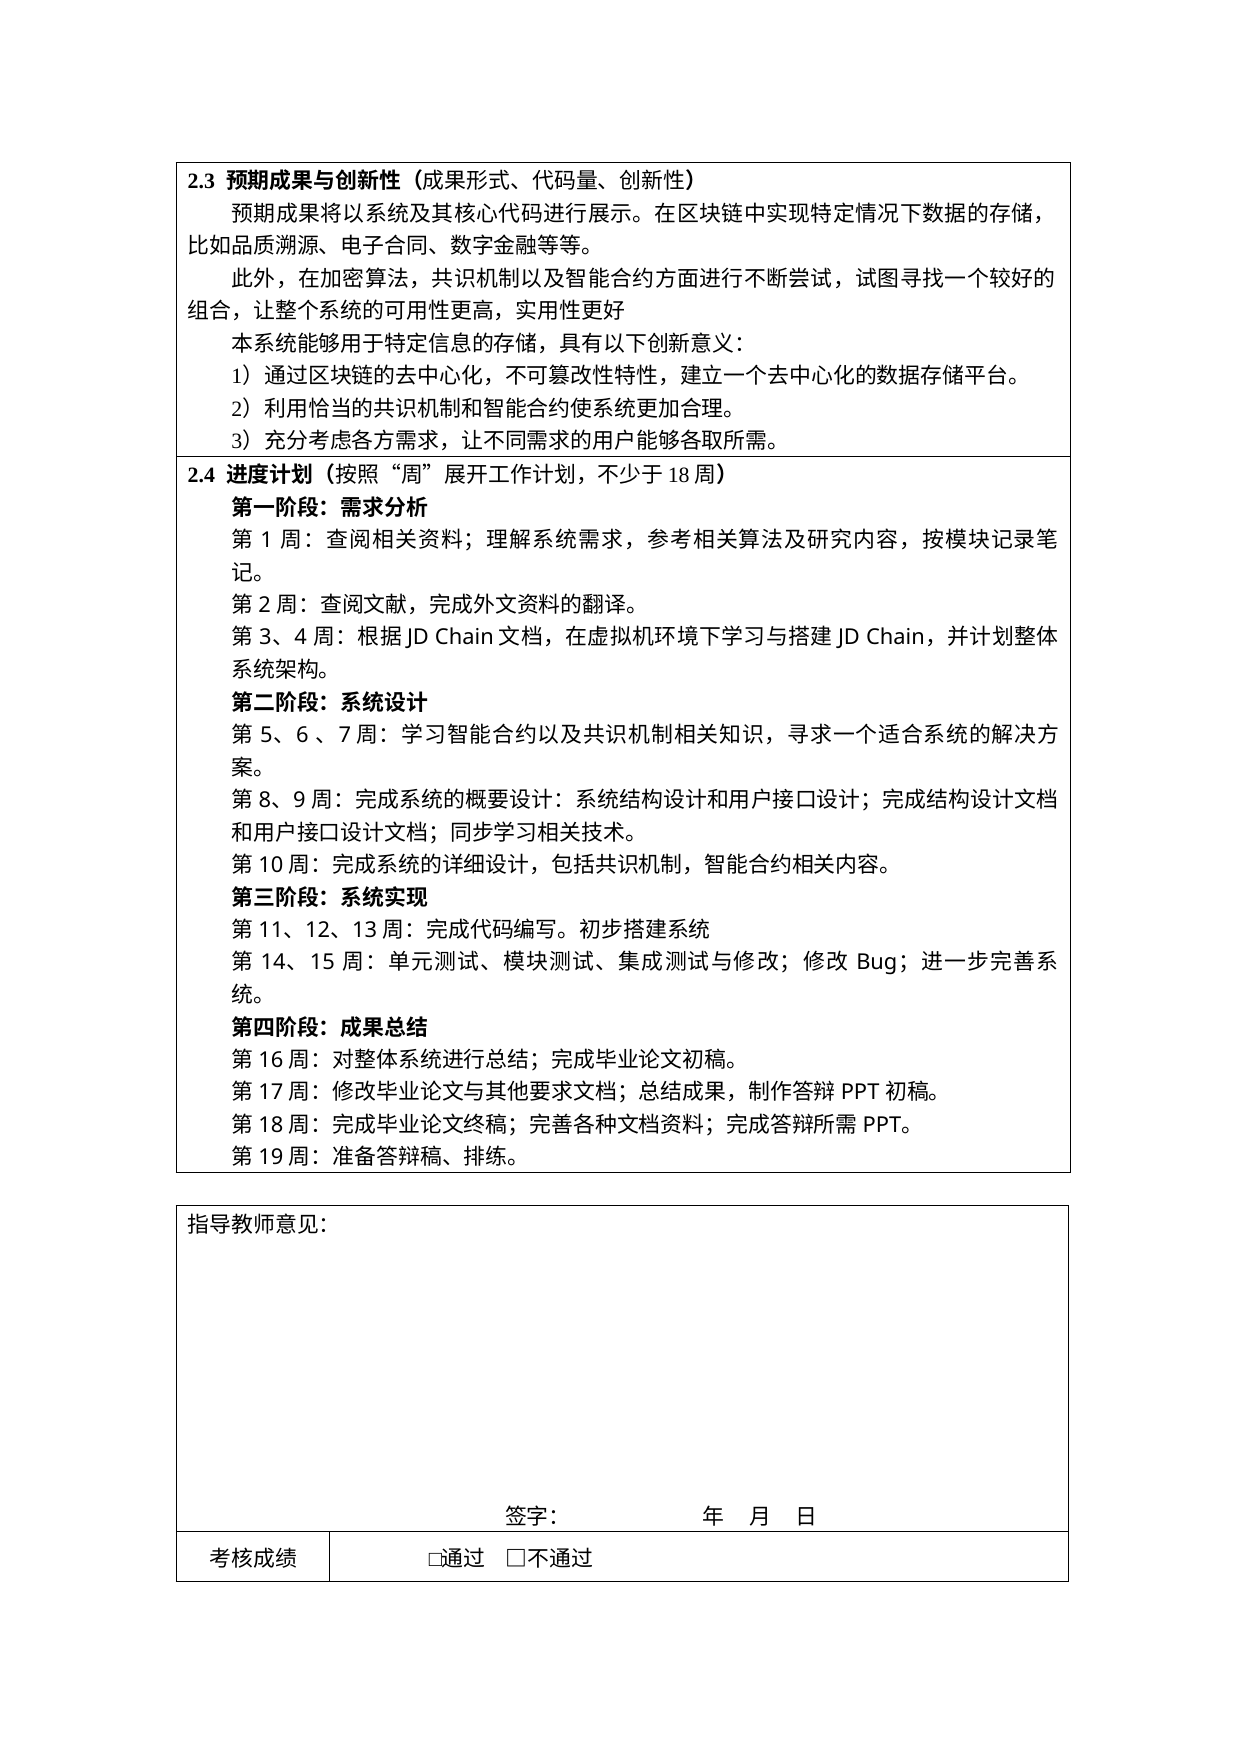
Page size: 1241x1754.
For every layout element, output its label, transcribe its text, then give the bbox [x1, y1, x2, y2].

table_cell 2.3 预期成果与创新性（成果形式、代码量、创新性） 预期成果将以系统及其核心代码进行展示。在区块链中实现特定情况下数据的存储，比如品质溯源、电子合同、数字金融等等。 此外，在加密算法，共识机制以及智能合约方面进行不断尝试，试图寻找一个较好的组合，让整个系统的可用性更高，实用性更好 本系统能够用于特定信息的存储，具有以下创新意义： 1）通过区块链的去中心化，不可篡改性特性，建立一个去中心化的数据存储平台。 2）利用恰当的共识机制和智能合约使系统更加合理。 3）充分考虑各方需求，让不同需求的用户能够各取所需。 [177, 163, 1070, 456]
table_cell 2.4 进度计划（按照“周”展开工作计划，不少于18周） 第一阶段：需求分析 第 1 周：查阅相关资料；理解系统需求，参考相关算法及研究内容，按模块记录笔记。 第 2 周：查阅文献，完成外文资料的翻译。 第 3、4 周：根据JD Chain文档，在虚拟机环境下学习与搭建JD Chain，并计划整体系统架构。 第二阶段：系统设计 第 5、6 、7周：学习智能合约以及共识机制相关知识，寻求一个适合系统的解决方案。 第 8、9 周：完成系统的概要设计：系统结构设计和用户接口设计；完成结构设计文档和用户接口设计文档；同步学习相关技术。 第 10 周：完成系统的详细设计，包括共识机制，智能合约相关内容。 第三阶段：系统实现 第 11、12、13 周：完成代码编写。初步搭建系统 第 14、15 周：单元测试、模块测试、集成测试与修改；修改 Bug；进一步完善系统。 第四阶段：成果总结 第 16 周：对整体系统进行总结；完成毕业论文初稿。 第 17 周：修改毕业论文与其他要求文档；总结成果，制作答辩 PPT 初稿。 第 18 周：完成毕业论文终稿；完善各种文档资料；完成答辩所需 PPT。 第 19 周：准备答辩稿、排练。 [177, 457, 1070, 1172]
table_header 指导教师意见： 签字： 年 月 日 [177, 1206, 1068, 1531]
table_cell 考核成绩 [177, 1532, 329, 1581]
table_cell □通过 □不通过 [330, 1532, 1068, 1581]
